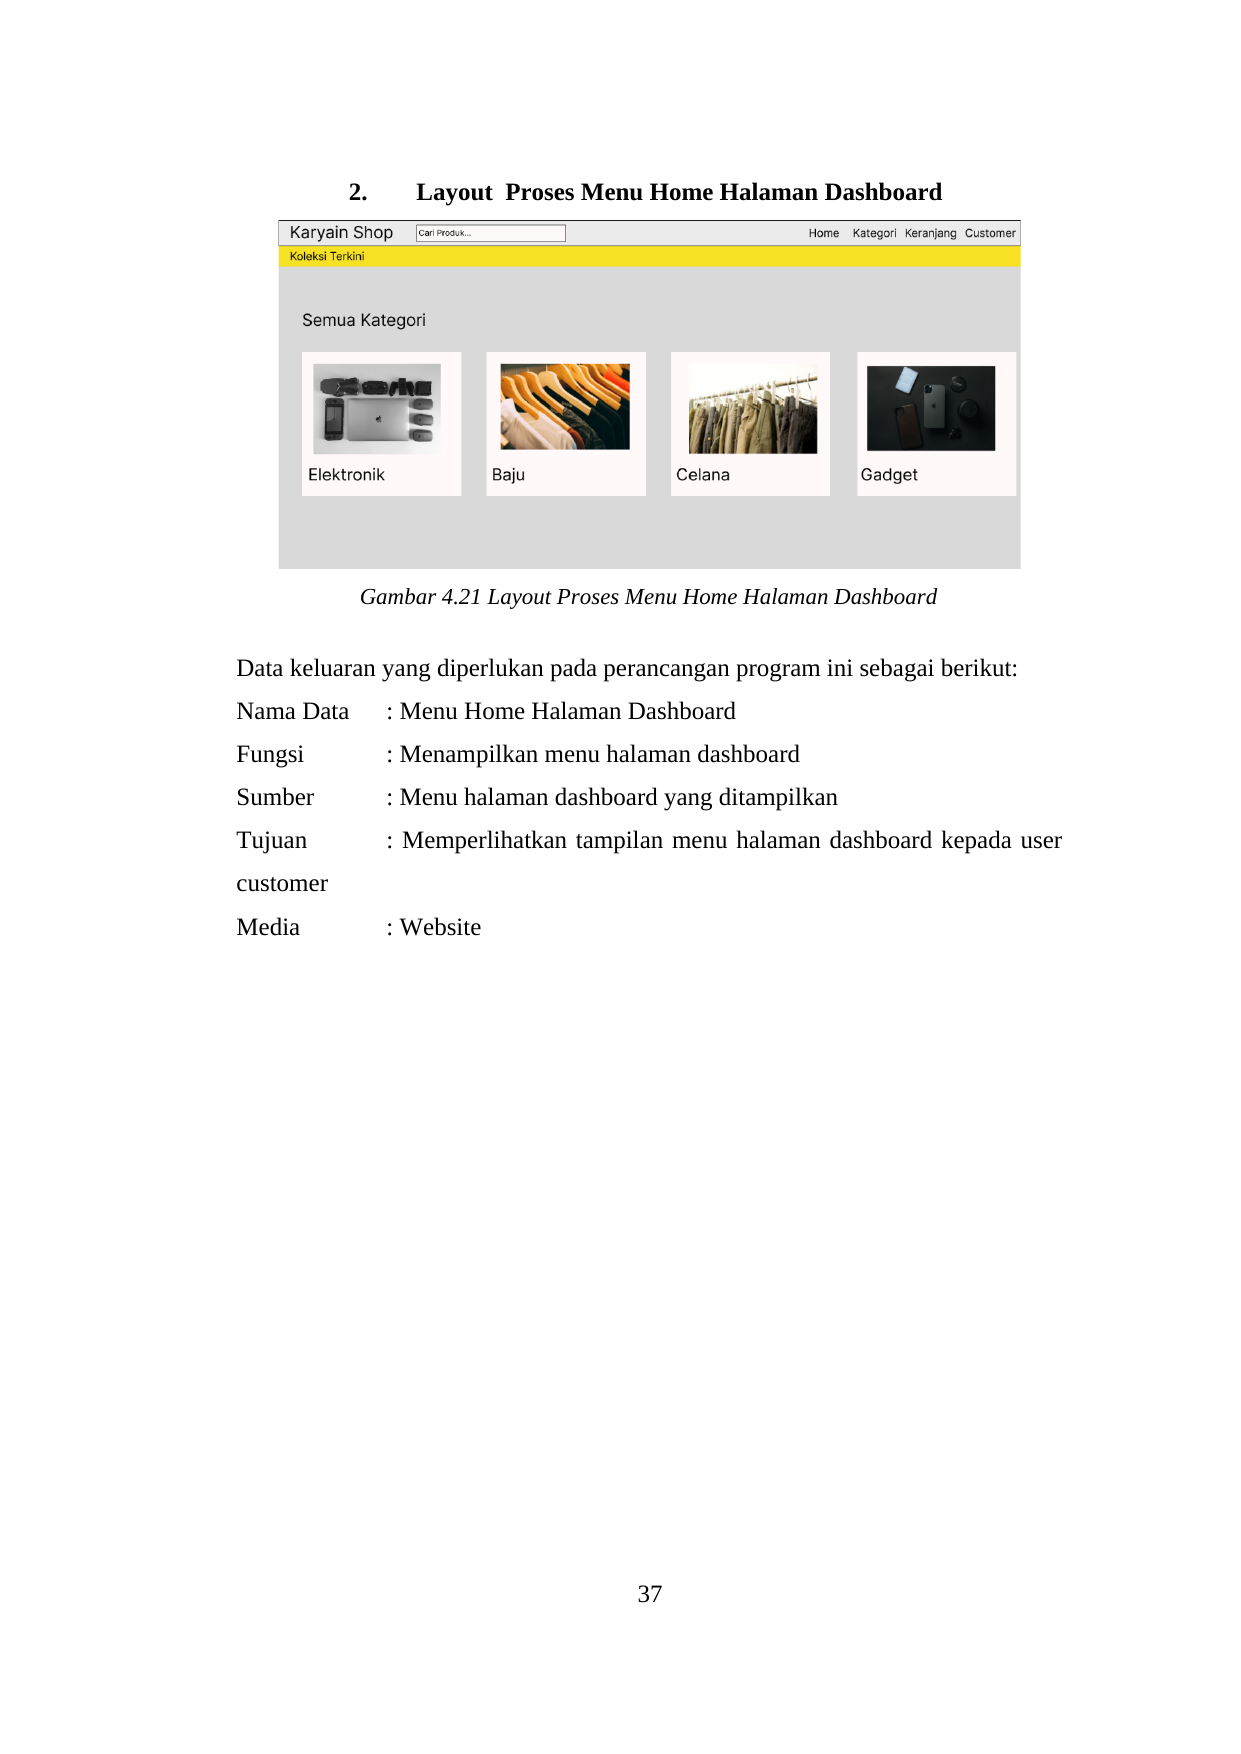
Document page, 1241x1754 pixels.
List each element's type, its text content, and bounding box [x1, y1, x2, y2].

picture [278, 220, 1021, 569]
subtitle Layout Proses Menu Home Halaman Dashboard [349, 177, 1063, 206]
text Nama Data : Menu Home Halaman Dashboard [236, 696, 1063, 725]
text Media : Website [236, 912, 1063, 940]
text Fungsi : Menampilkan menu halaman dashboard [236, 739, 1063, 768]
text Sumber : Menu halaman dashboard yang ditampilkan [236, 782, 1063, 811]
text Data keluaran yang diperlukan pada perancangan program ini sebagai berikut: [236, 653, 1063, 682]
text Gambar 4.21 Layout Proses Menu Home Halaman Dashboard [236, 583, 1063, 610]
text Tujuan : Memperlihatkan tampilan menu halaman dashboard kepada user customer [236, 825, 1063, 897]
